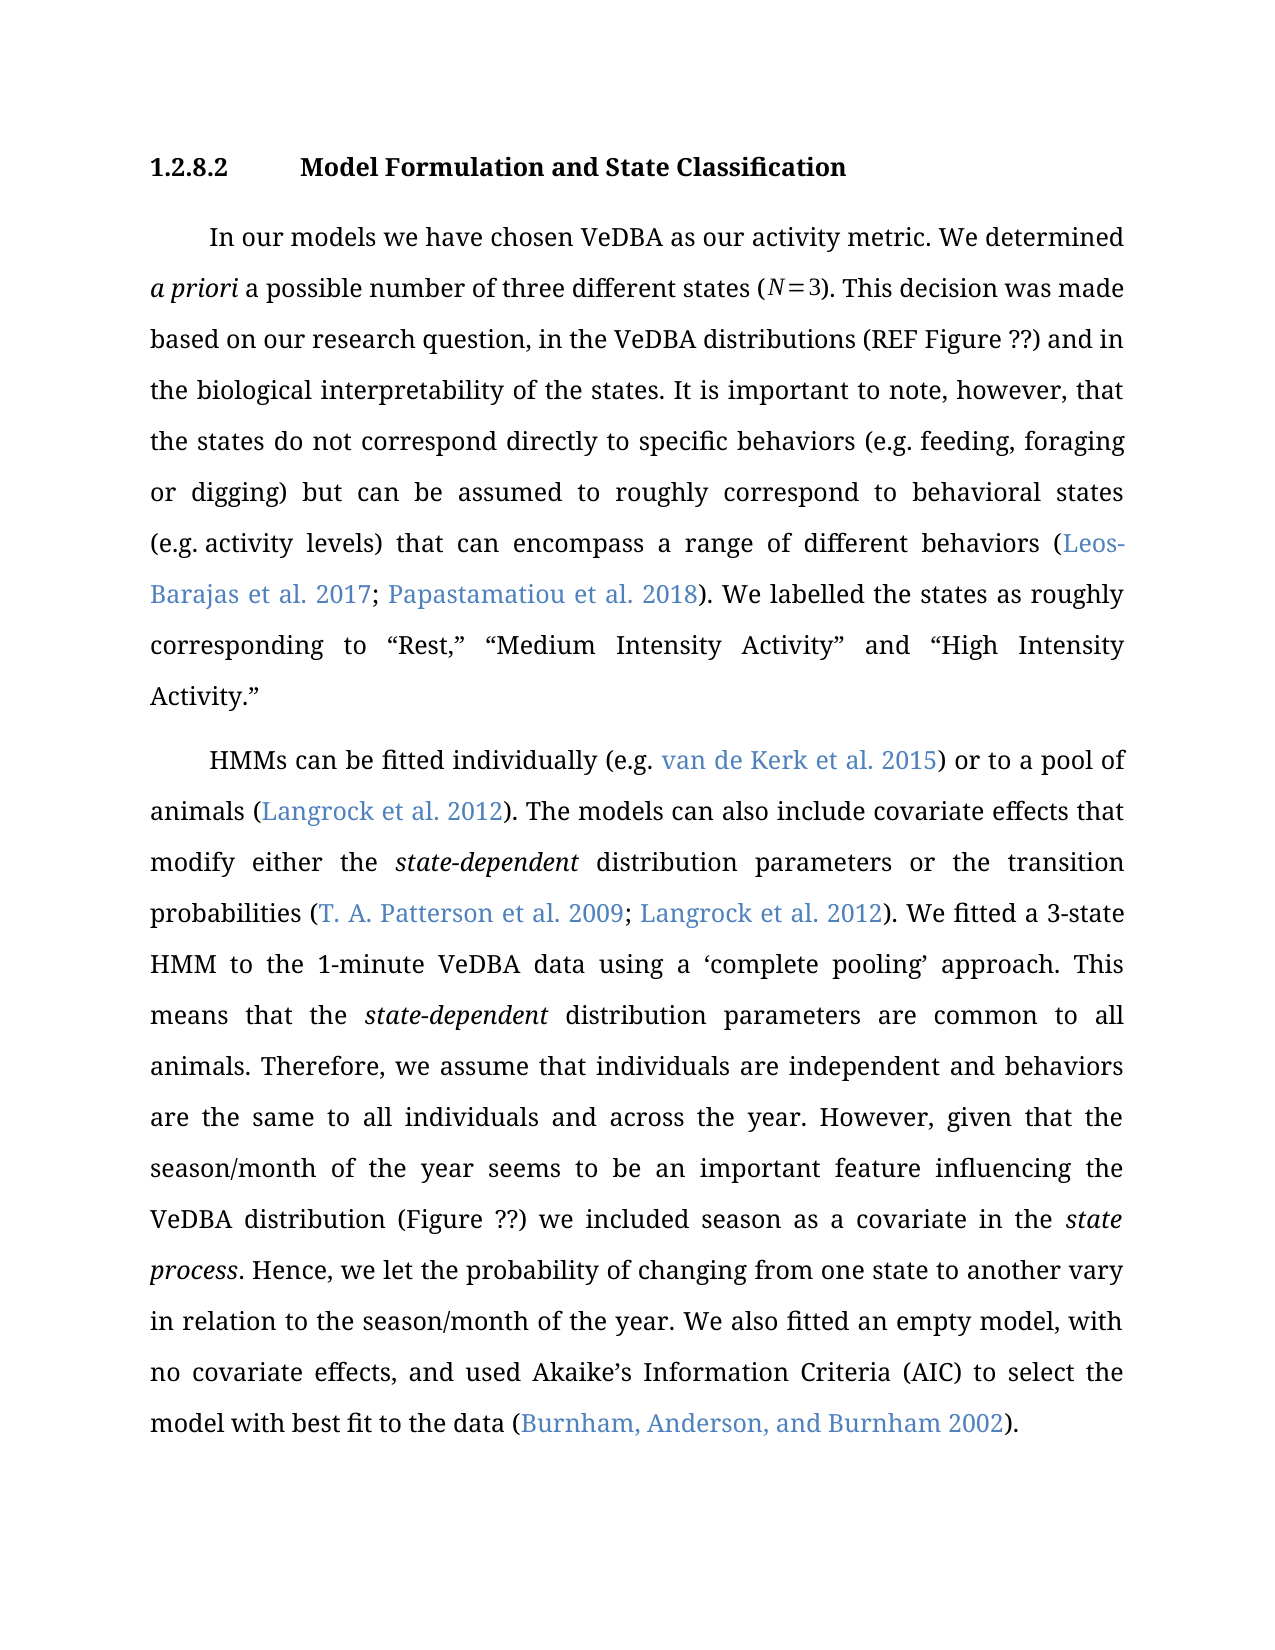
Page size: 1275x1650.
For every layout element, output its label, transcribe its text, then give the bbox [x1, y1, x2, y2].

text HMMs can be fitted individually (e.g. van de Kerk et al. 2015) or to a pool of animals (Langrock et al. 2012). The models can also include covariate effects that modify either the state-dependent distribution parameters or the transition probabilities (T. A. Patterson et al. 2009; Langrock et al. 2012). We fitted a 3-state HMM to the 1-minute VeDBA data using a ‘complete pooling’ approach. This means that the state-dependent distribution parameters are common to all animals. Therefore, we assume that individuals are independent and behaviors are the same to all individuals and across the year. However, given that the season/month of the year seems to be an important feature influencing the VeDBA distribution (Figure ??) we included season as a covariate in the state process. Hence, we let the probability of changing from one state to another vary in relation to the season/month of the year. We also fitted an empty model, with no covariate effects, and used Akaike’s Information Criteria (AIC) to select the model with best fit to the data (Burnham, Anderson, and Burnham 2002). [150, 742, 1125, 1440]
text In our models we have chosen VeDBA as our activity metric. We determined a priori a possible number of three different states (). This decision was made based on our research question, in the VeDBA distributions (REF Figure ??) and in the biological interpretability of the states. It is important to note, however, that the states do not correspond directly to specific behaviors (e.g. feeding, foraging or digging) but can be assumed to roughly correspond to behavioral states (e.g. activity levels) that can encompass a range of different behaviors (Leos-Barajas et al. 2017; Papastamatiou et al. 2018). We labelled the states as roughly corresponding to “Rest,” “Medium Intensity Activity” and “High Intensity Activity.” [150, 219, 1125, 713]
subtitle 1.2.8.2 Model Formulation and State Classification [150, 150, 1125, 184]
